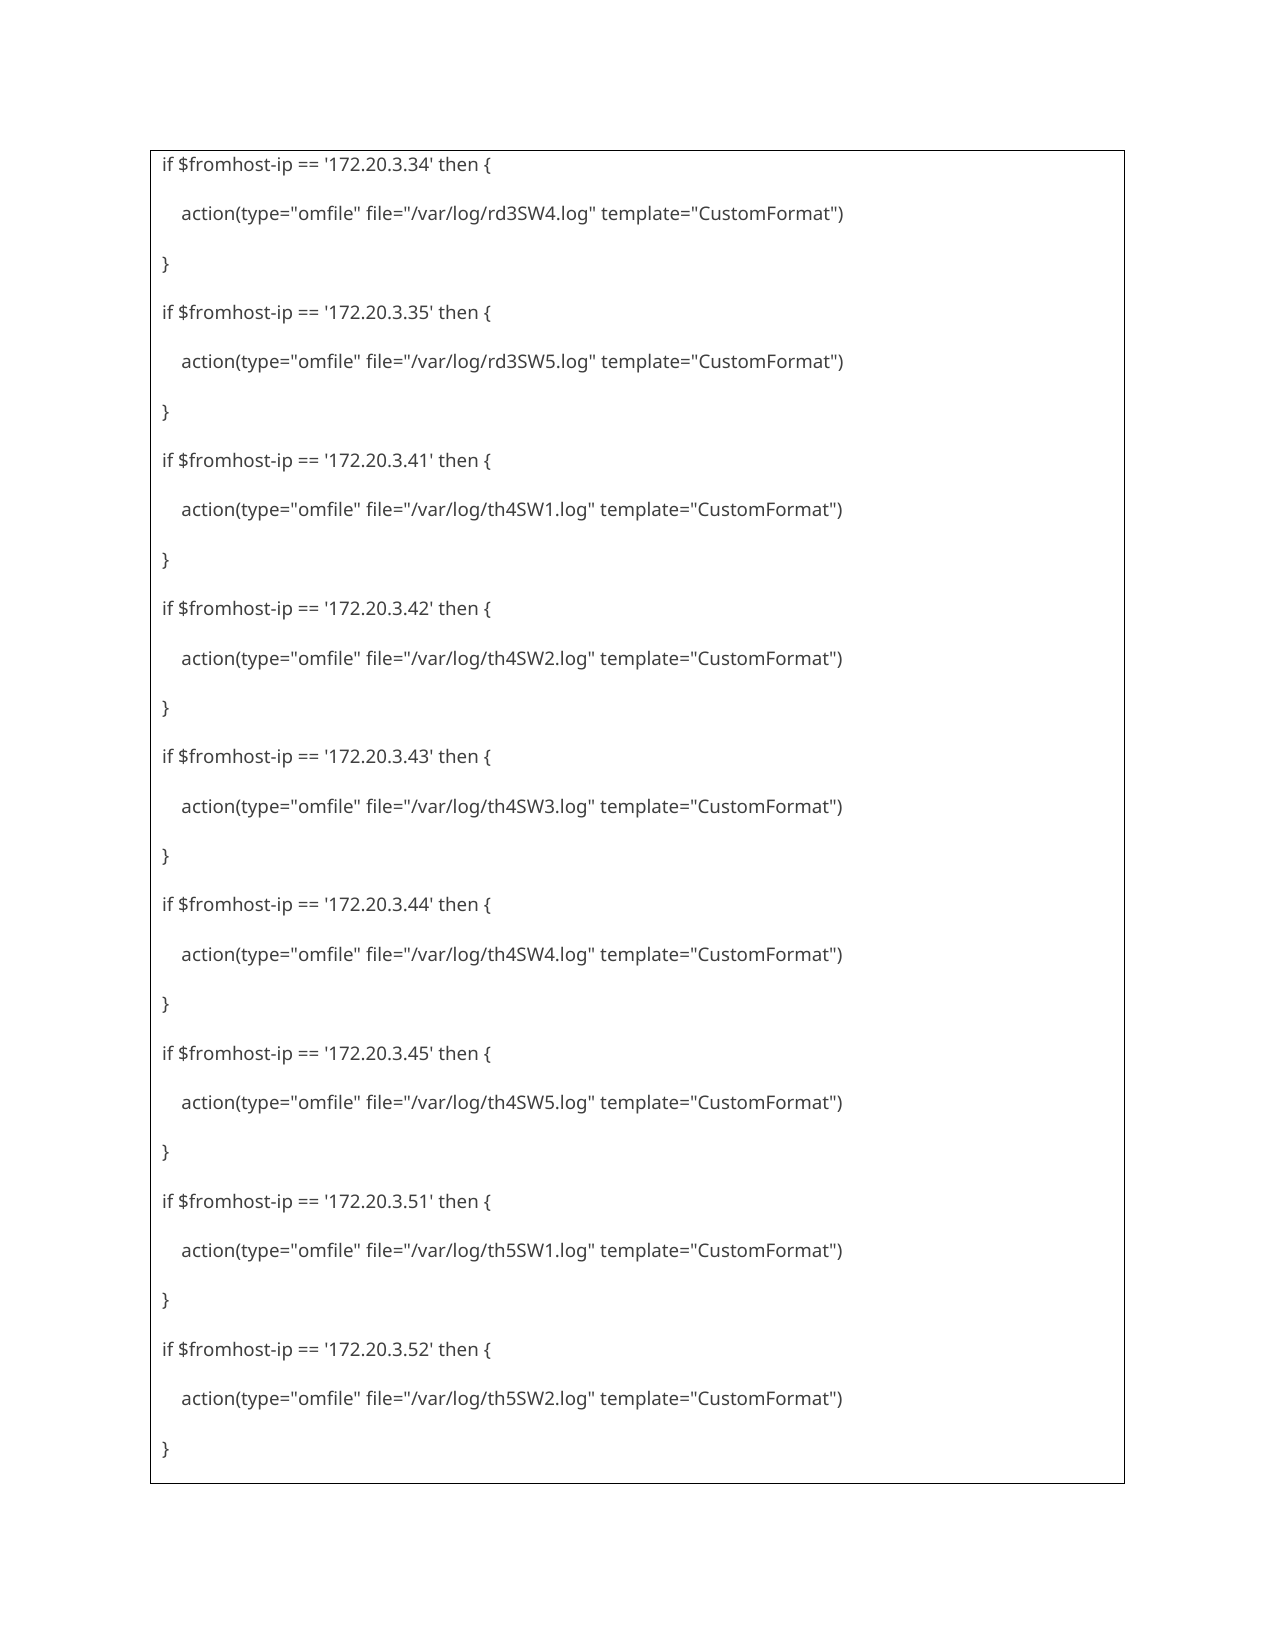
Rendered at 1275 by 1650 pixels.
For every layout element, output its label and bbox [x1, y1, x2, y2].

table_header [151, 151, 1124, 1483]
